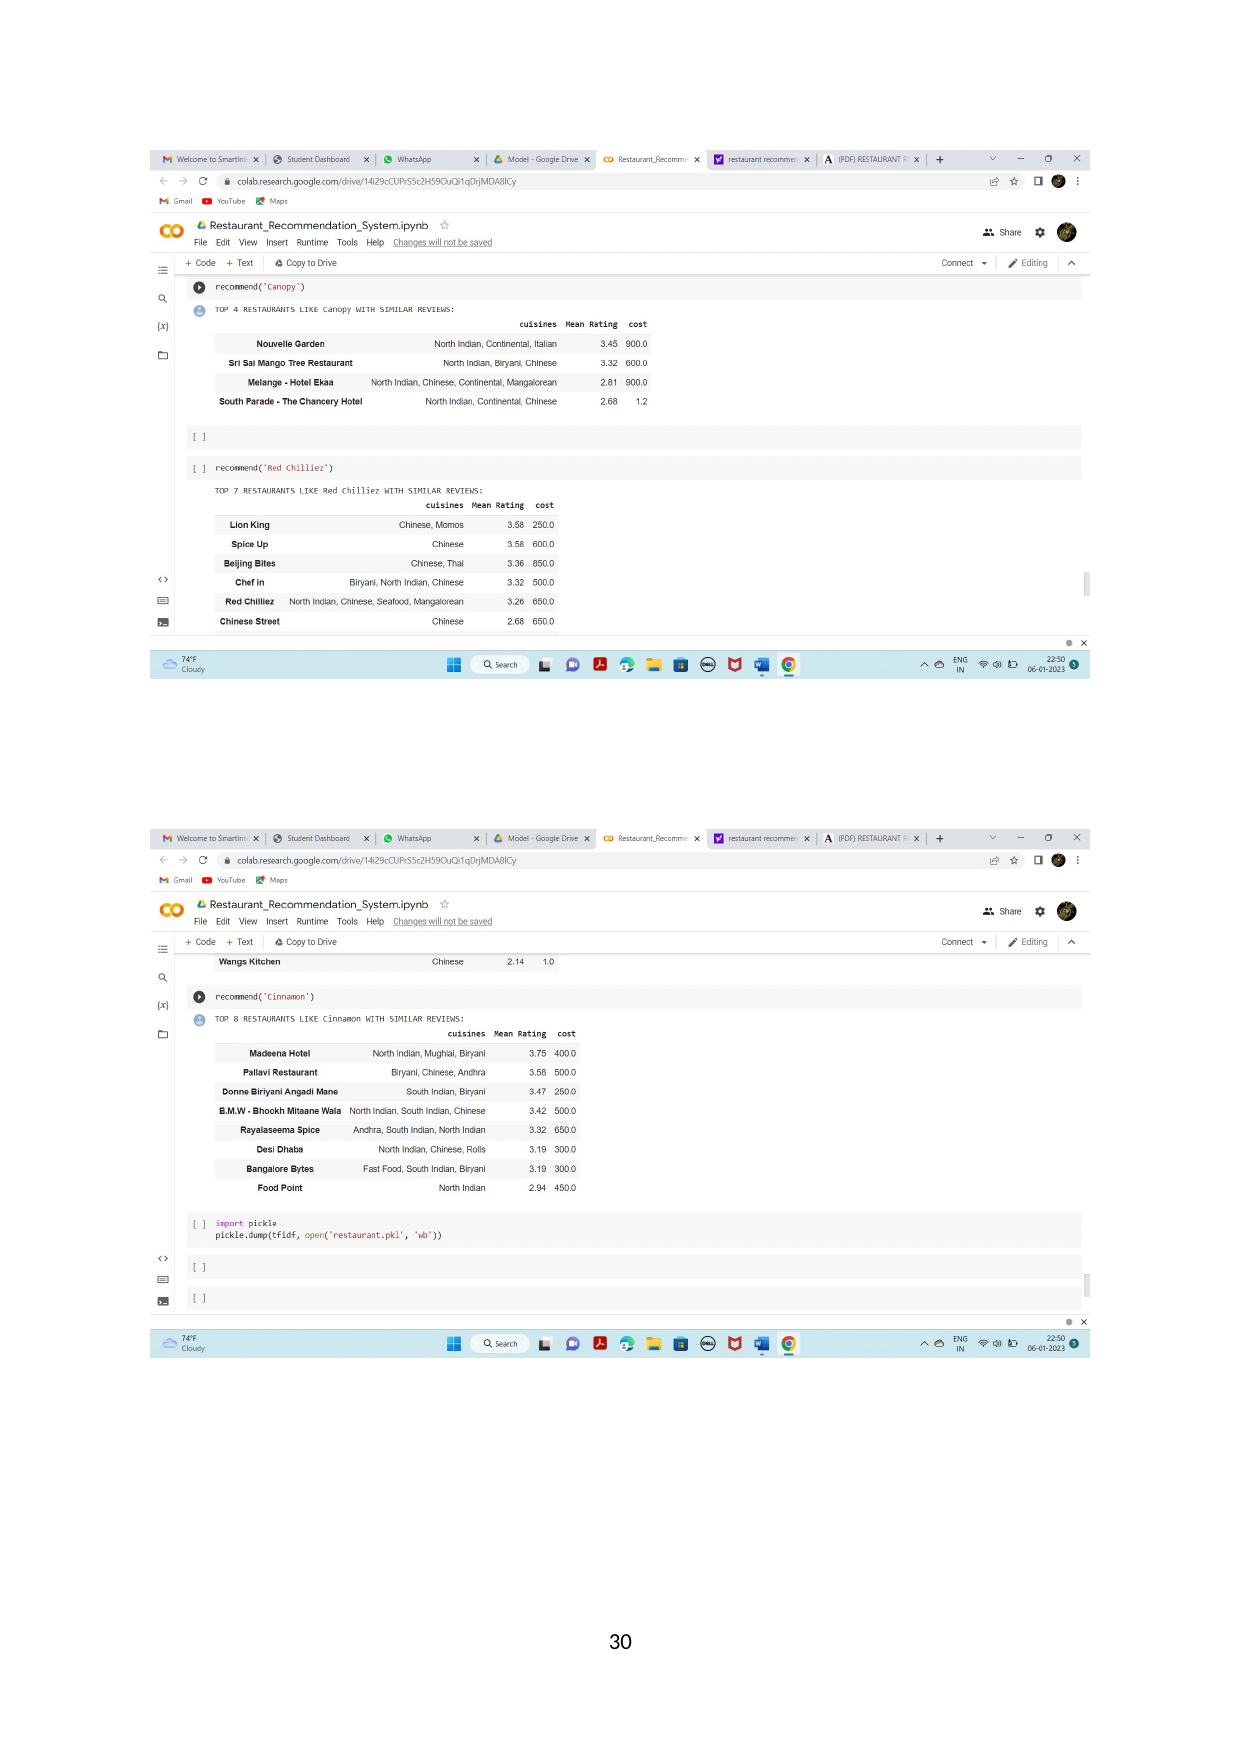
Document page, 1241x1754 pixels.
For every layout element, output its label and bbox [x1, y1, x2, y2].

picture [150, 150, 1091, 679]
picture [150, 829, 1091, 1358]
